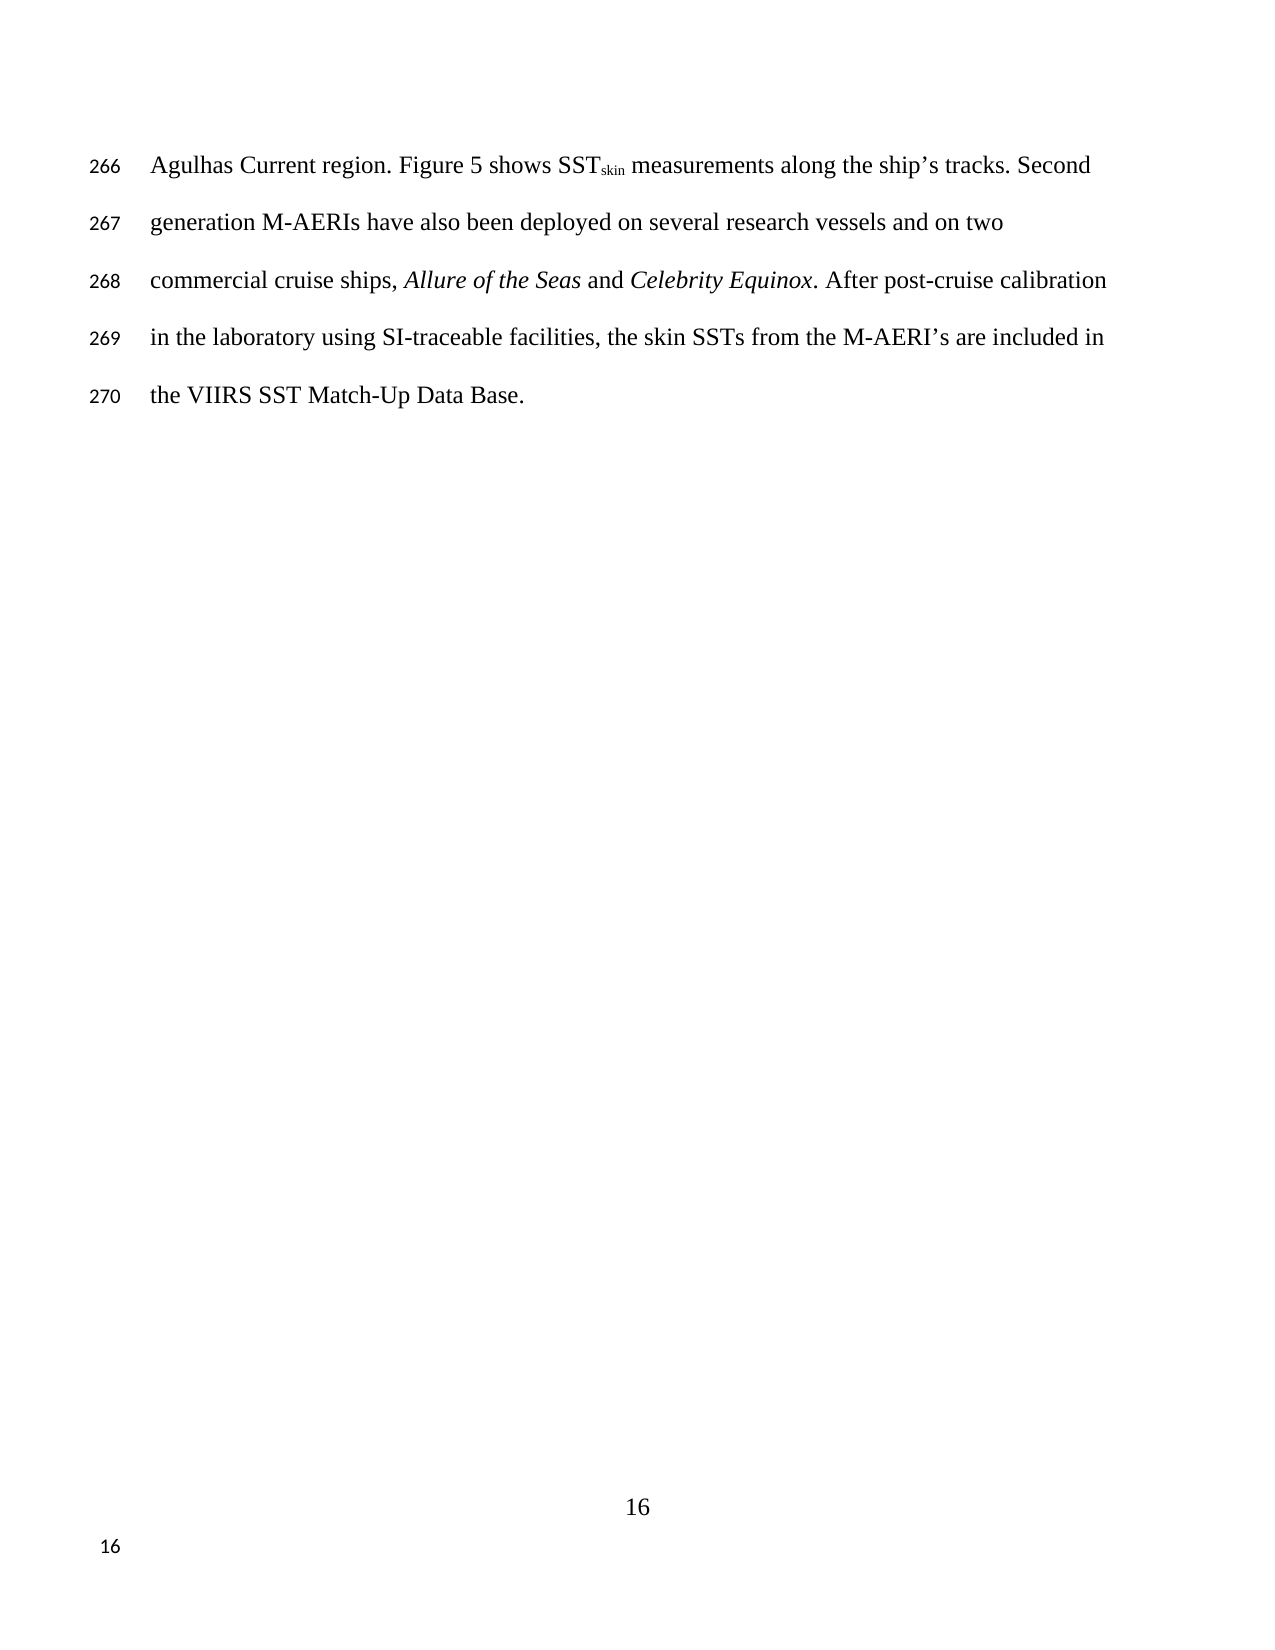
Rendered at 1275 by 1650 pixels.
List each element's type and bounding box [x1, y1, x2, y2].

text [150, 150, 1125, 409]
